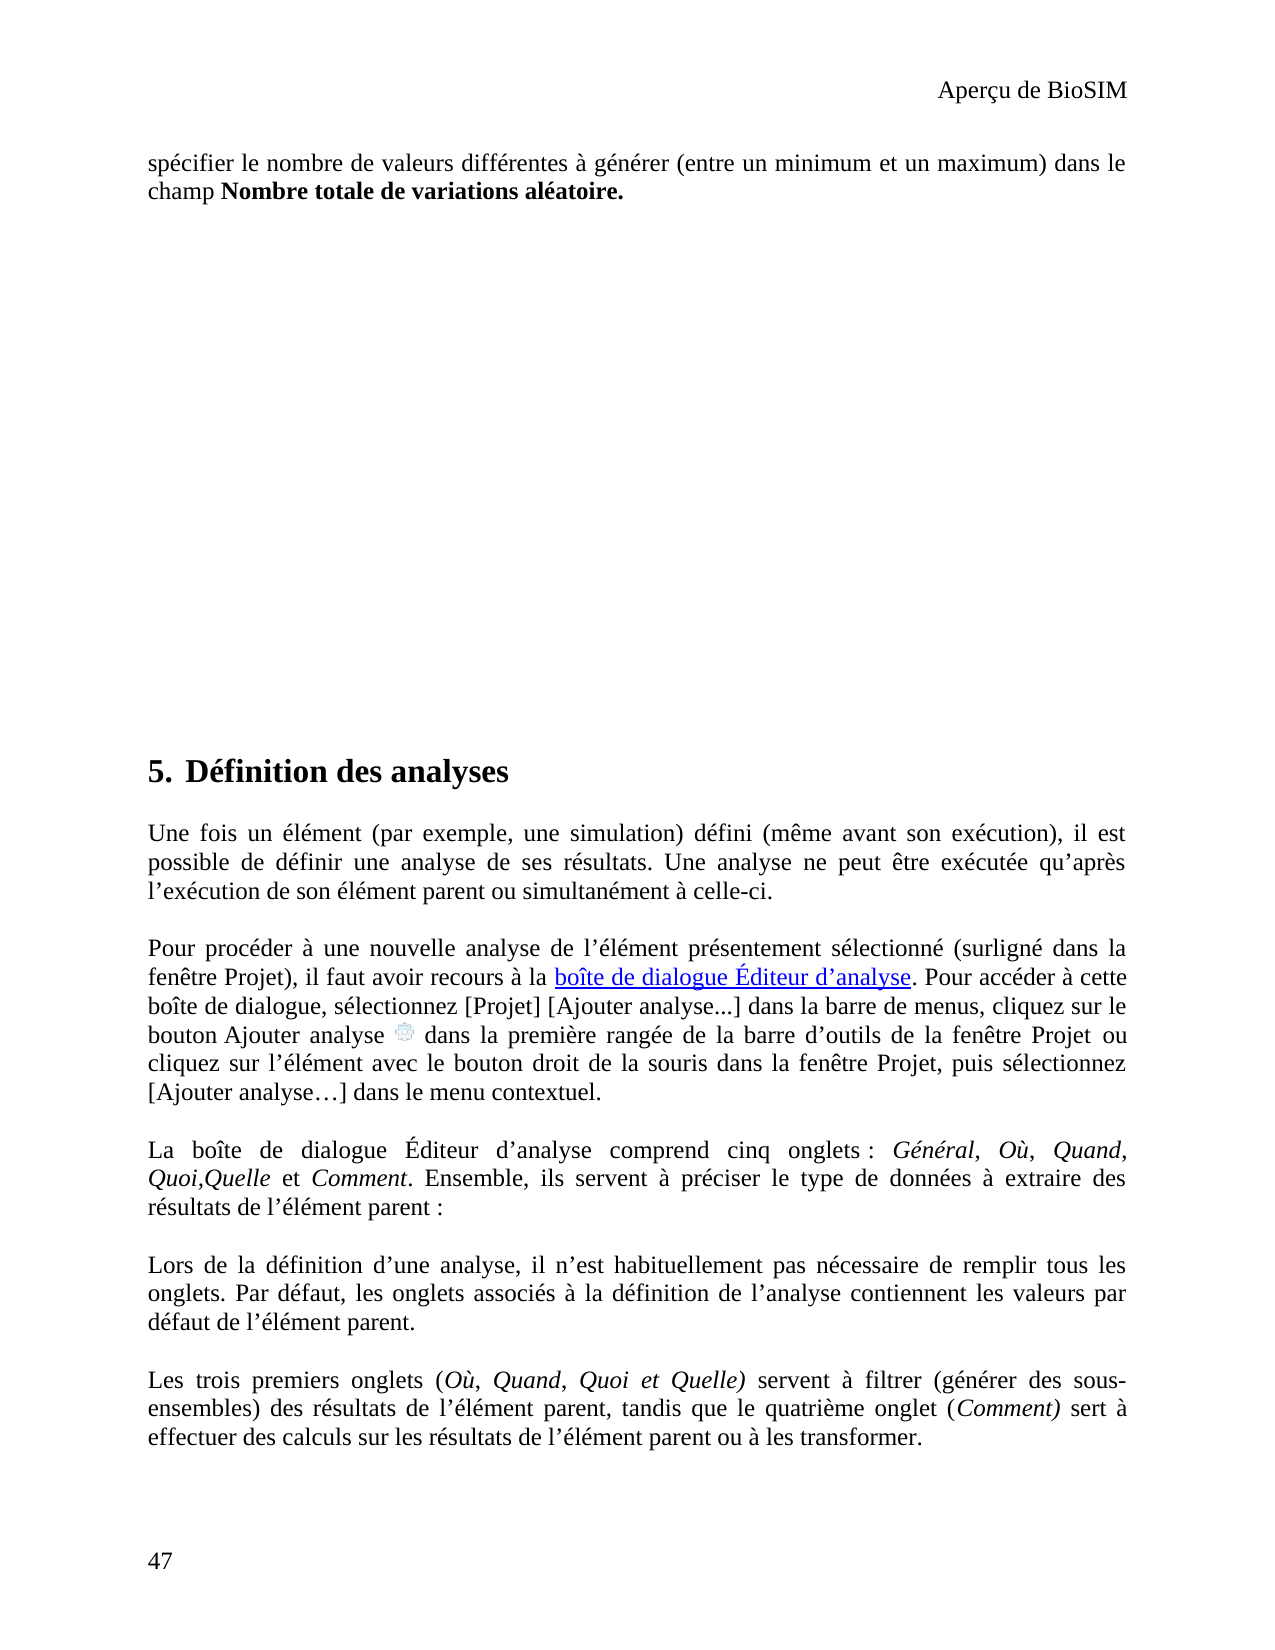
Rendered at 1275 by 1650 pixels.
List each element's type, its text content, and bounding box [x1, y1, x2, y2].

text Une fois un élément (par exemple, une simulation) défini (même avant son exécution), il est possible de définir une analyse de ses résultats. Une analyse ne peut être exécutée qu’après l’exécution de son élément parent ou simultanément à celle-ci. [148, 818, 1127, 905]
text Lors de la définition d’une analyse, il n’est habituellement pas nécessaire de remplir tous les onglets. Par défaut, les onglets associés à la définition de l’analyse contiennent les valeurs par défaut de l’élément parent. [148, 1250, 1127, 1336]
text Pour procéder à une nouvelle analyse de l’élément présentement sélectionné (surligné dans ), il faut avoir recours à la boîte de dialogue Éditeur d’analyse. Pour accéder à cette boîte de dialogue, sélectionnez [Projet] [Ajouter analyse...] dans la barre de menus, cliquez sur le bouton Ajouter analyse dans la première rangée de la barre d’outils de ou cliquez sur l’élément avec le bouton droit de la souris dans , puis sélectionnez [Ajouter analyse…] dans le menu contextuel. [148, 933, 1127, 1106]
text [148, 148, 1127, 205]
text La boîte de dialogue Éditeur d’analyse comprend cinq onglets : Général, Où, Quand, Quoi,Quelle et Comment. Ensemble, ils servent à préciser le type de données à extraire des résultats de l’élément parent : [148, 1135, 1127, 1221]
picture [394, 1020, 415, 1044]
subtitle Définition des analyses [148, 751, 1127, 790]
text Les trois premiers onglets (Où, Quand, Quoi et Quelle) servent à filtrer (générer des sous-ensembles) des résultats de l’élément parent, tandis que le quatrième onglet (Comment) sert à effectuer des calculs sur les résultats de l’élément parent ou à les transformer. [148, 1365, 1127, 1451]
